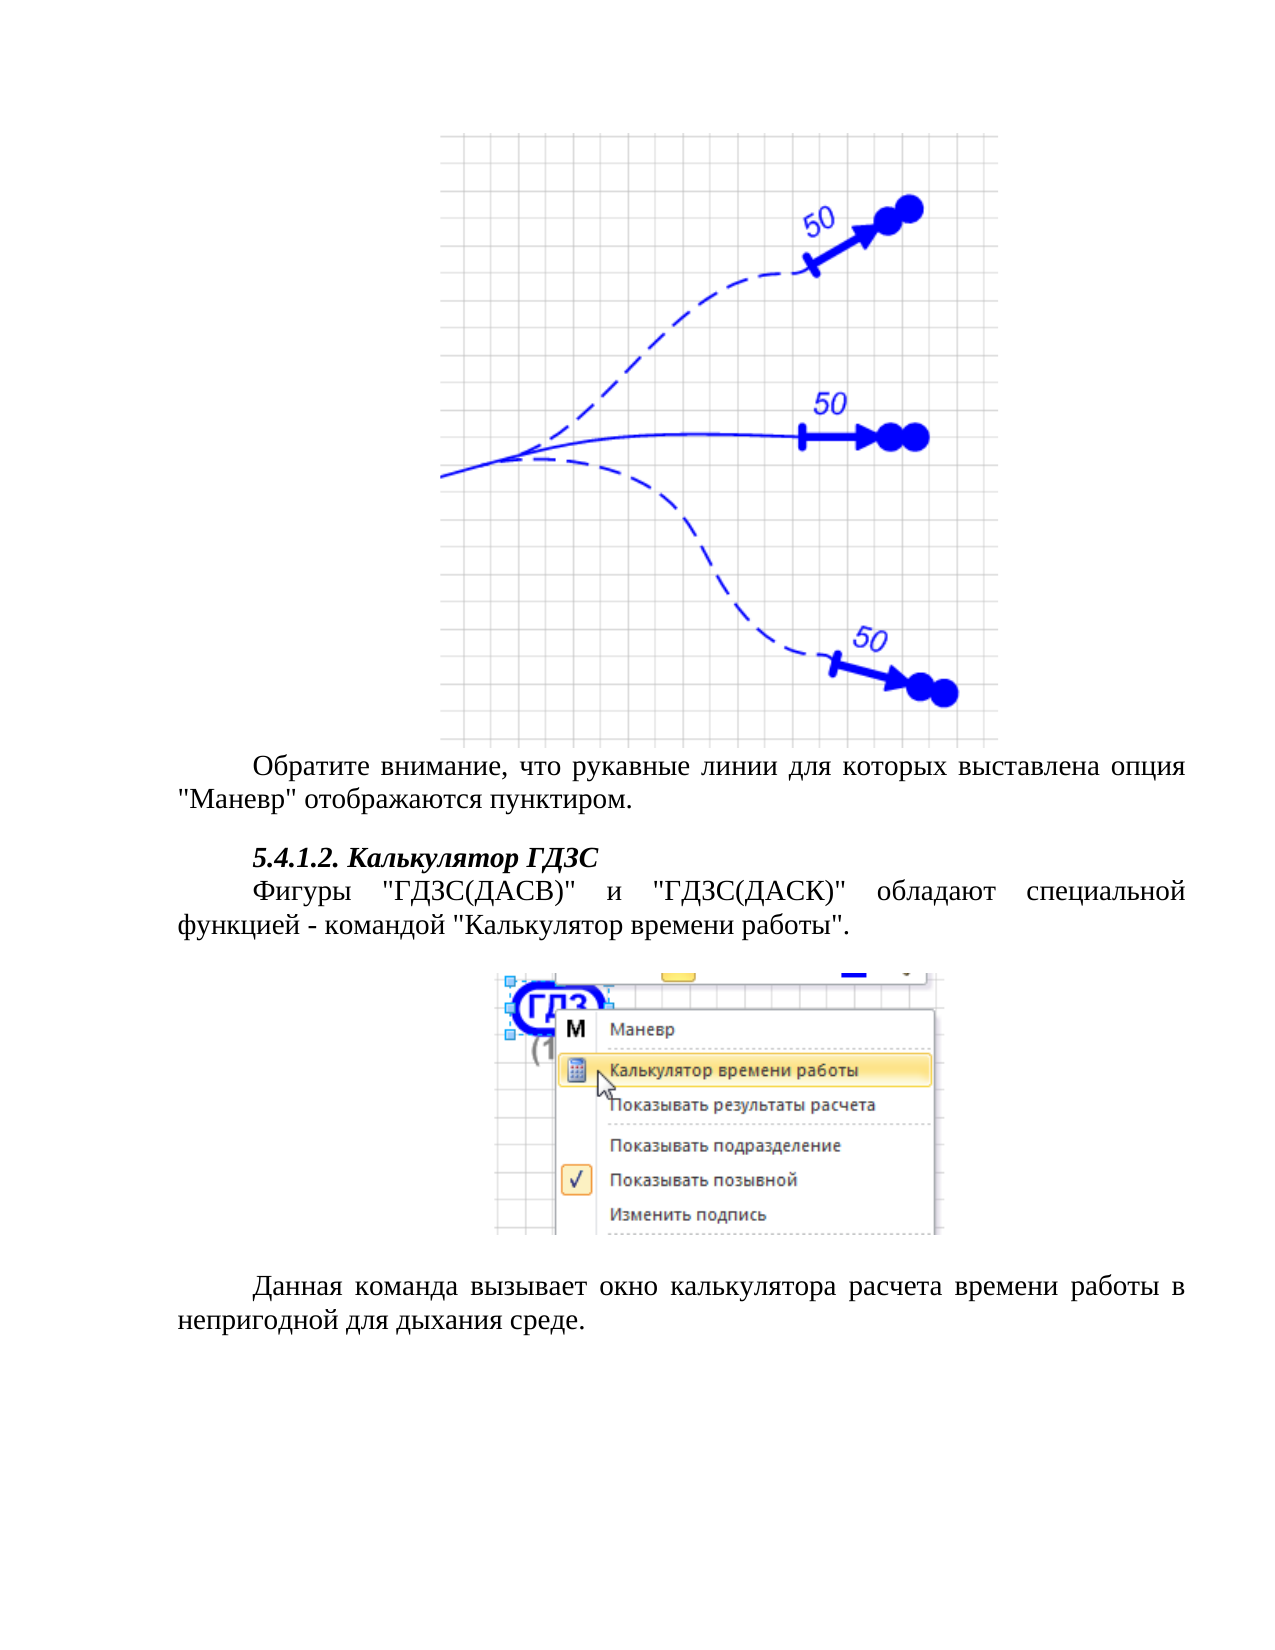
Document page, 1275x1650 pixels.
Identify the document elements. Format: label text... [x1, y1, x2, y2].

text Фигуры "ГДЗС(ДАСВ)" и "ГДЗС(ДАСК)" обладают специальной функцией - командой "Калькулятор времени работы". [177, 873, 1186, 940]
picture [440, 133, 999, 748]
text Данная команда вызывает окно калькулятора расчета времени работы в непригодной для дыхания среде. [177, 1268, 1186, 1335]
picture [494, 973, 945, 1235]
subtitle 5.4.1.2. Калькулятор ГДЗС [177, 840, 1186, 873]
text Обратите внимание, что рукавные линии для которых выставлена опция "Маневр" отображаются пунктиром. [177, 748, 1186, 815]
